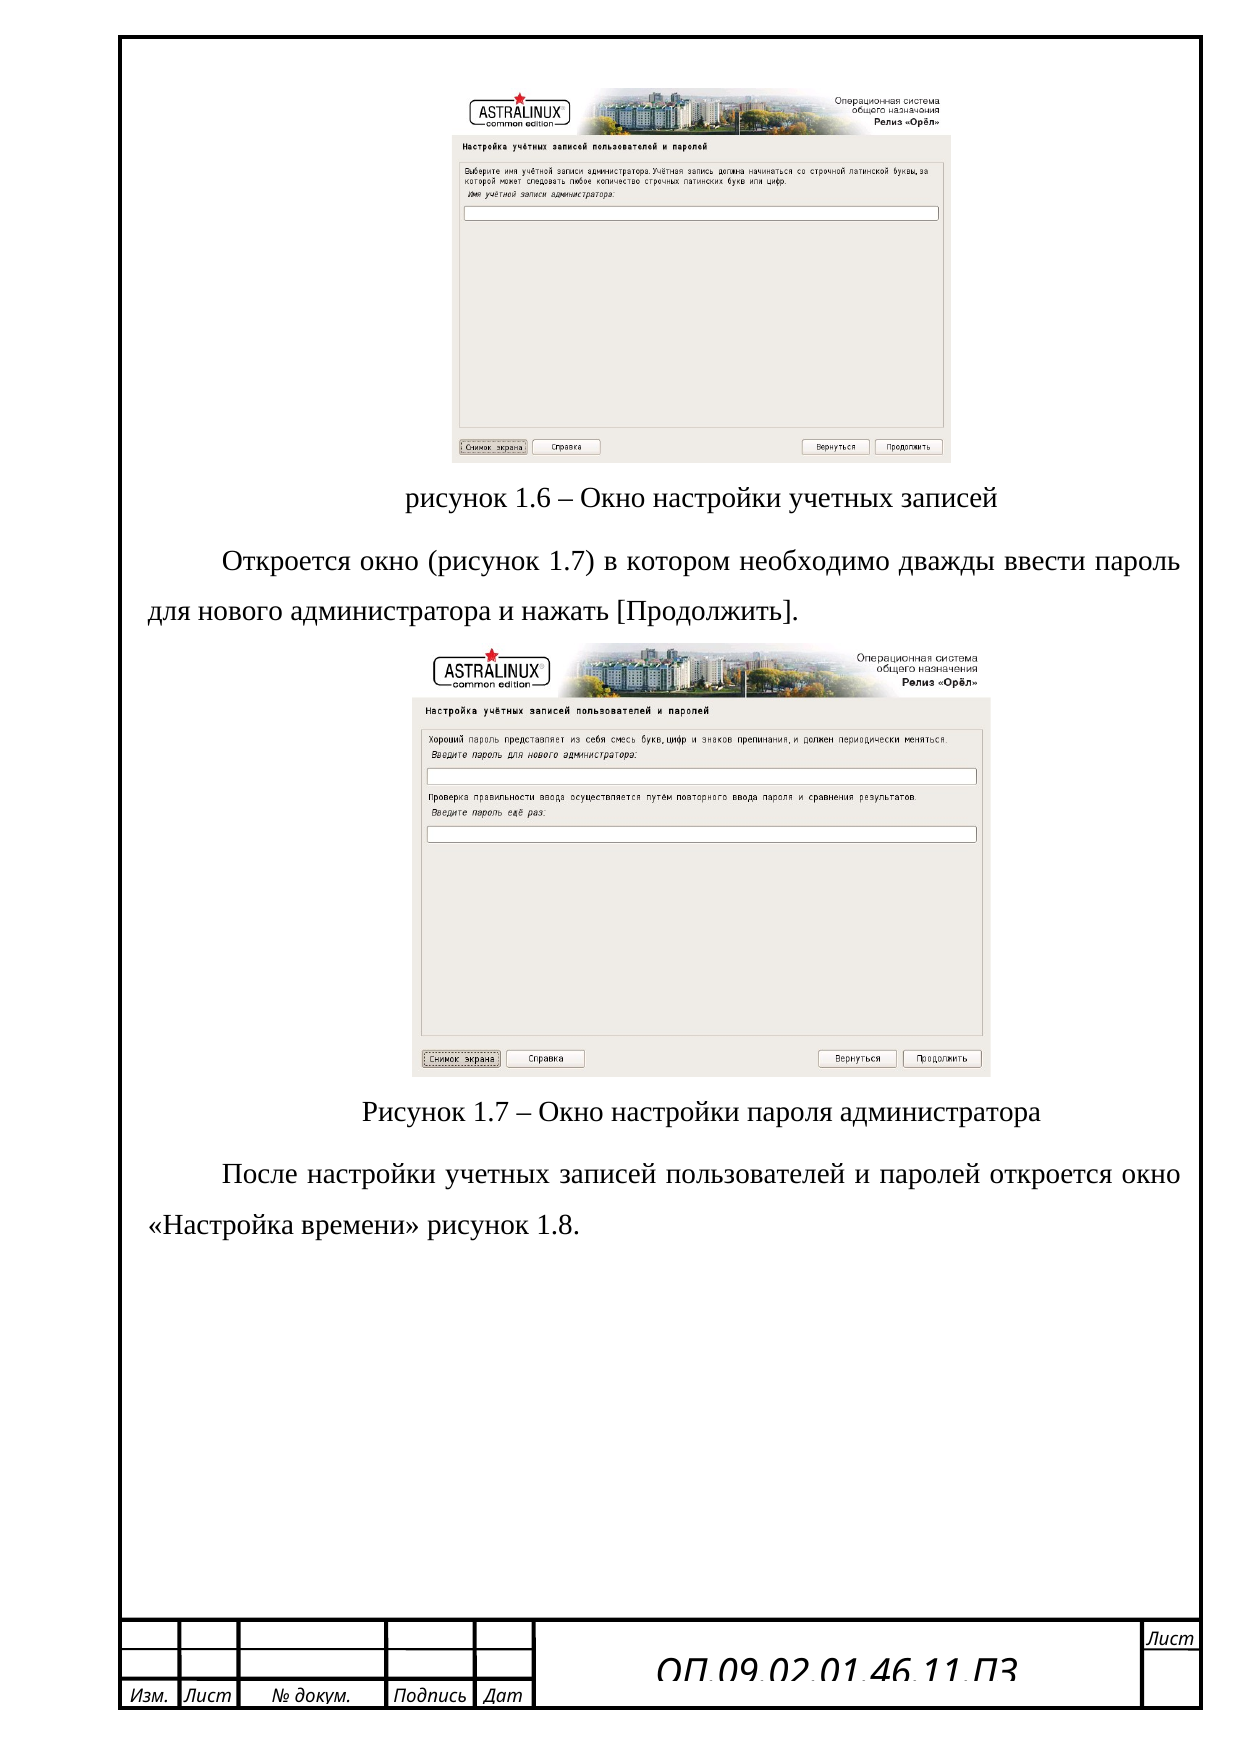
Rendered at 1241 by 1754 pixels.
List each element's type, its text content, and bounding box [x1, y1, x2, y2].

text рисунок 1.6 – Окно настройки учетных записей [148, 480, 1181, 513]
picture [412, 643, 991, 1077]
text После настройки учетных записей пользователей и паролей откроется окно «Настройка времени» рисунок 1.8. [148, 1157, 1181, 1241]
text Рисунок 1.7 – Окно настройки пароля администратора [148, 1094, 1181, 1127]
text Откроется окно (рисунок 1.7) в котором необходимо дважды ввести пароль для нового администратора и нажать [Продолжить]. [148, 543, 1181, 626]
picture [451, 88, 951, 463]
